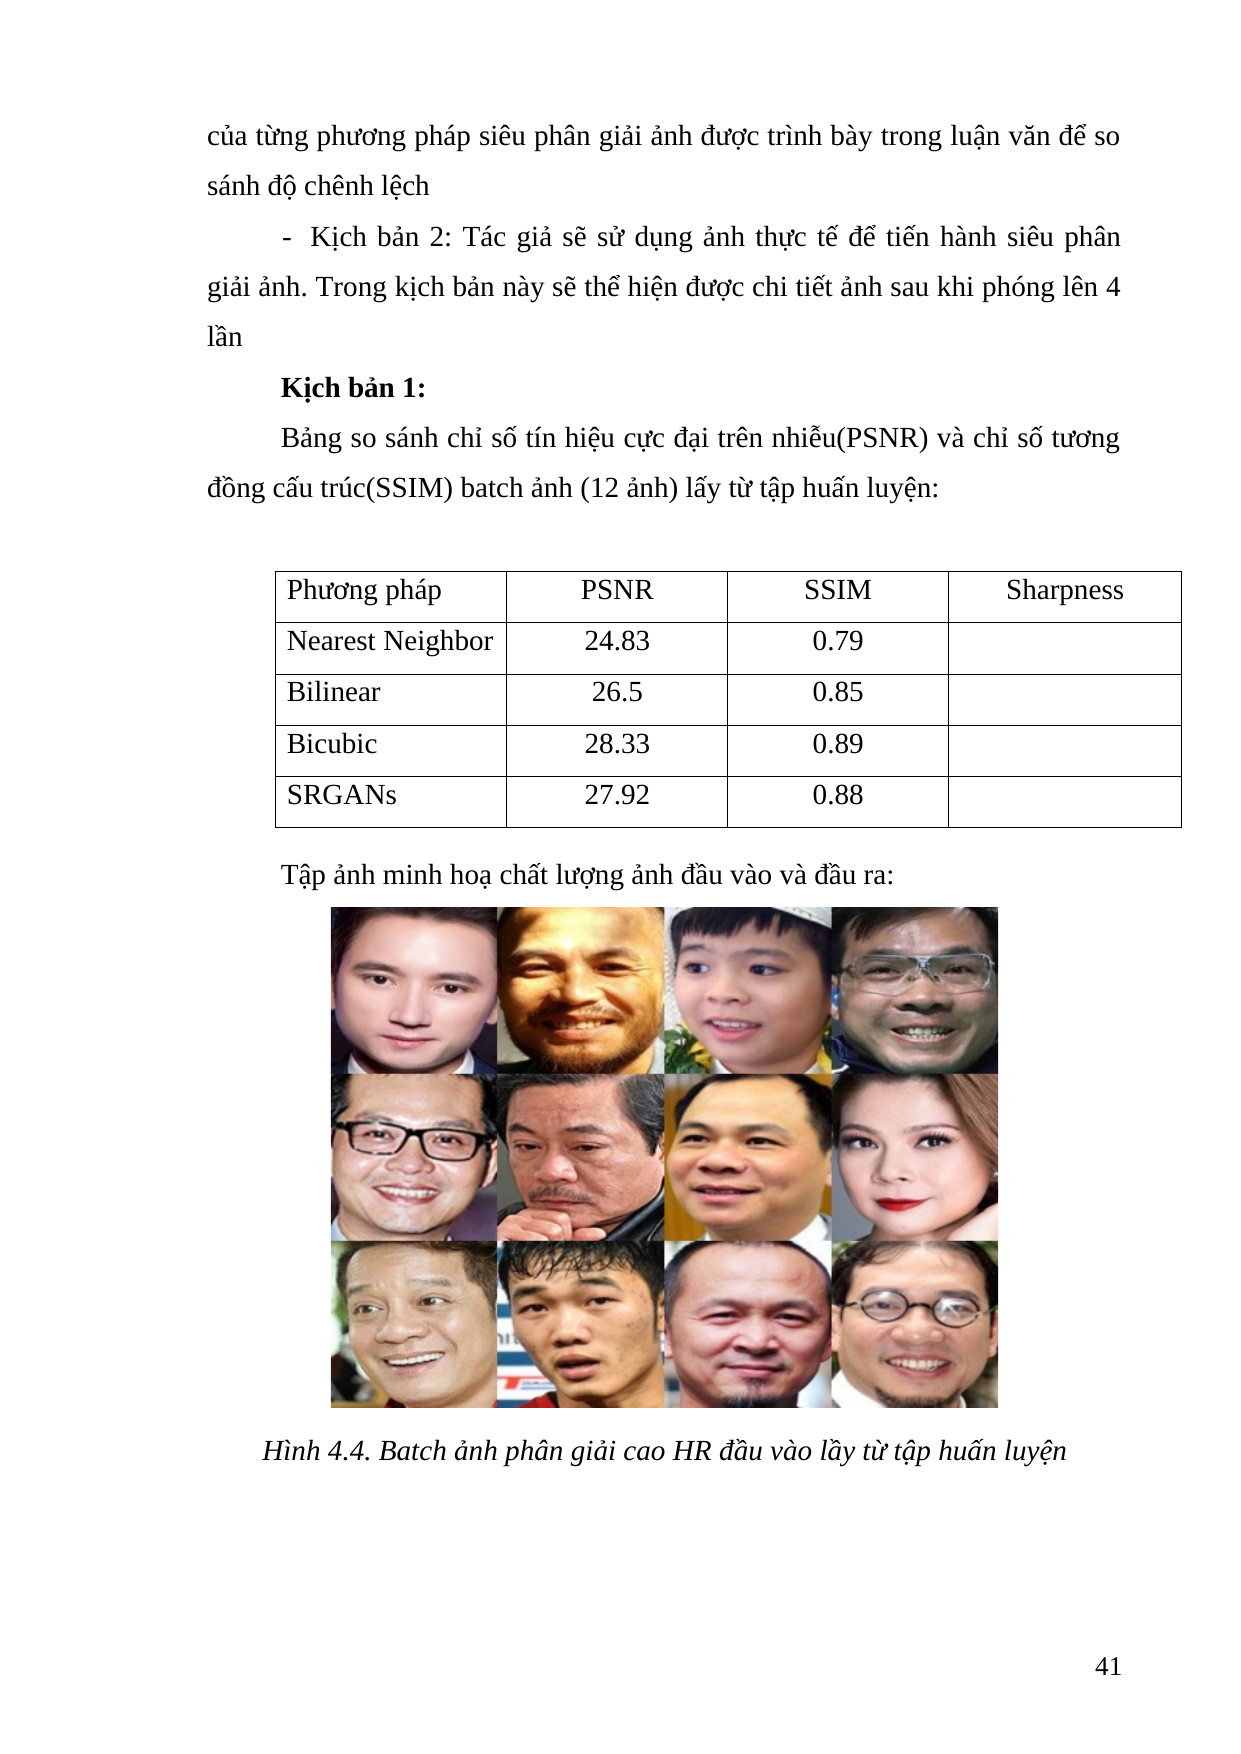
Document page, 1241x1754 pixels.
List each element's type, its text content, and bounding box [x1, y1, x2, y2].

table_cell [949, 623, 1181, 673]
text Kịch bản 1: [207, 370, 1122, 403]
table_header Phương pháp [276, 572, 506, 622]
table_header SSIM [728, 572, 948, 622]
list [207, 118, 1122, 202]
list Kịch bản 2: Tác giả sẽ sử dụng ảnh thực tế để tiến hành siêu phân giải ảnh. Trong kịch bản này sẽ thể hiện được chi tiết ảnh sau khi phóng lên 4 lần [207, 219, 1122, 353]
text Hình 4.4. Batch ảnh phân giải cao HR đầu vào lầy từ tập huấn luyện [207, 1433, 1122, 1466]
table_cell 0.88 [728, 777, 948, 827]
table_cell 0.89 [728, 726, 948, 776]
table_cell Nearest Neighbor [276, 623, 506, 673]
table_cell SRGANs [276, 777, 506, 827]
table_cell 0.79 [728, 623, 948, 673]
table_header Sharpness [949, 572, 1181, 622]
table_cell 0.85 [728, 675, 948, 725]
picture [330, 907, 999, 1408]
text Tập ảnh minh hoạ chất lượng ảnh đầu vào và đầu ra: [207, 857, 1122, 891]
table_cell 24.83 [507, 623, 727, 673]
table_header PSNR [507, 572, 727, 622]
table_cell Bicubic [276, 726, 506, 776]
text Bảng so sánh chỉ số tín hiệu cực đại trên nhiễu(PSNR) và chỉ số tương đồng cấu trúc(SSIM) batch ảnh (12 ảnh) lấy từ tập huấn luyện: [207, 420, 1122, 504]
table_cell [949, 726, 1181, 776]
table_cell 26.5 [507, 675, 727, 725]
table_cell 27.92 [507, 777, 727, 827]
table_cell [949, 675, 1181, 725]
table_cell Bilinear [276, 675, 506, 725]
table_cell [949, 777, 1181, 827]
table_cell 28.33 [507, 726, 727, 776]
